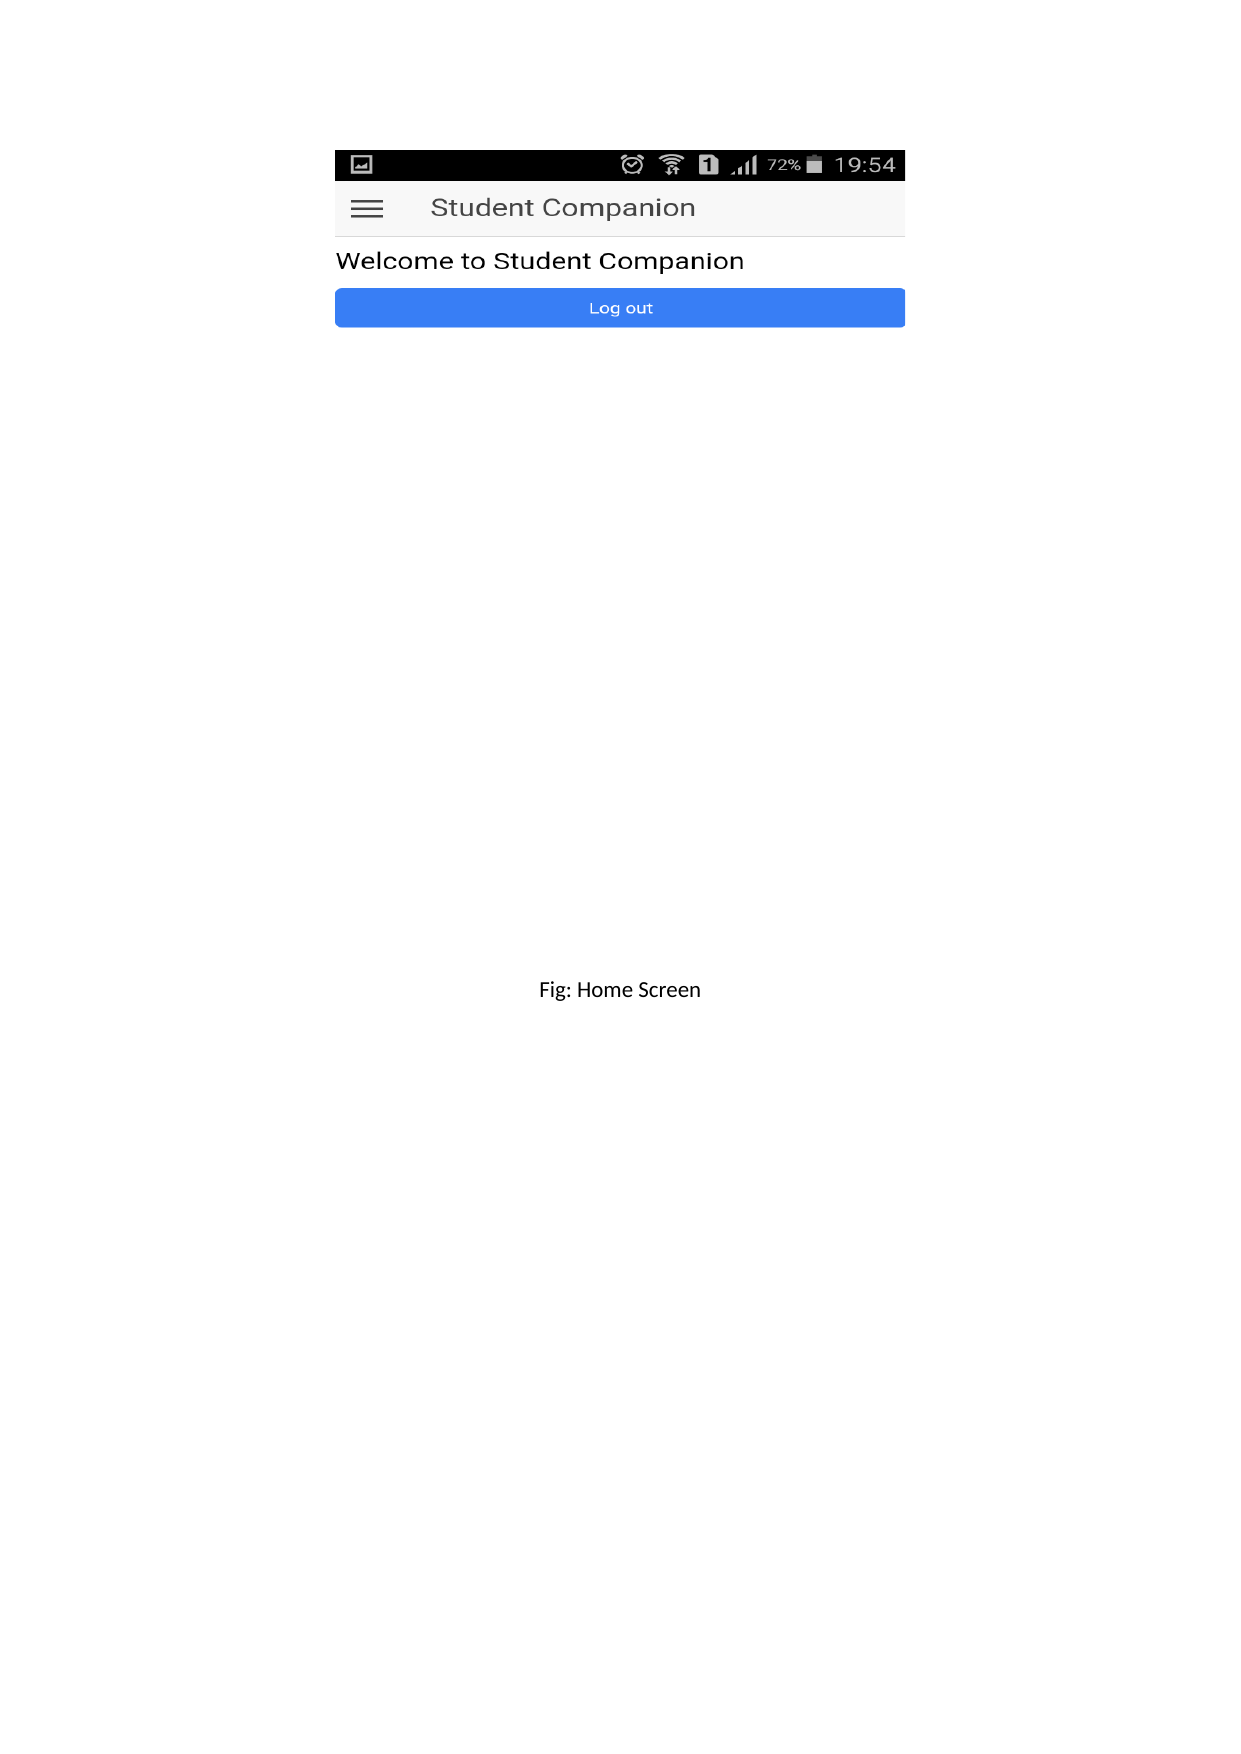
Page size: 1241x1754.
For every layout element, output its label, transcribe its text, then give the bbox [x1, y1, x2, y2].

text Fig: Home Screen [150, 975, 1090, 1003]
picture [335, 150, 906, 957]
